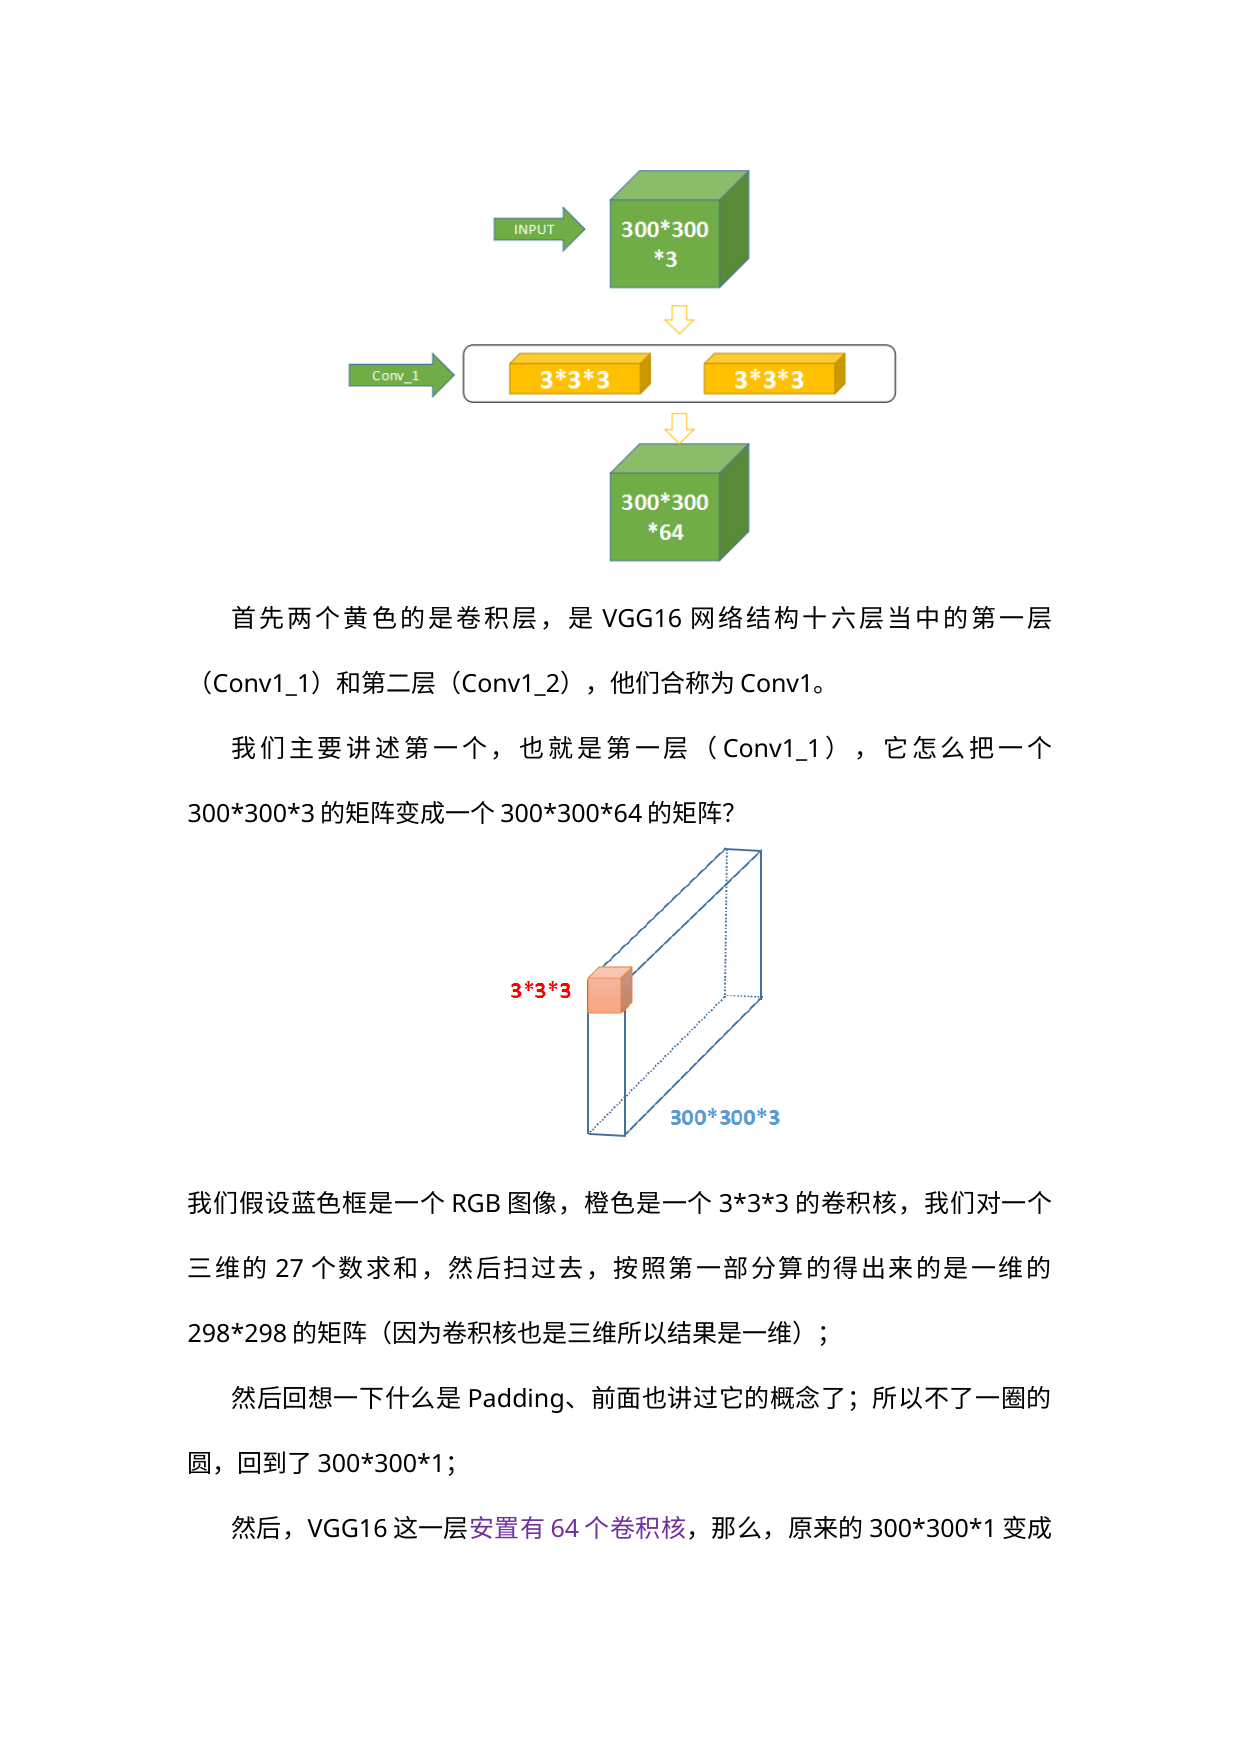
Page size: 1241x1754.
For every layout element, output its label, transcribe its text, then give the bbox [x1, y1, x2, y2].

picture [332, 162, 908, 579]
text 我们主要讲述第一个，也就是第一层（Conv1_1），它怎么把一个300*300*3的矩阵变成一个300*300*64的矩阵？ [187, 714, 1053, 844]
text 首先两个黄色的是卷积层，是VGG16网络结构十六层当中的第一层（Conv1_1）和第二层（Conv1_2），他们合称为Conv1。 [187, 584, 1053, 714]
picture [492, 844, 792, 1147]
text 我们假设蓝色框是一个RGB图像，橙色是一个3*3*3的卷积核，我们对一个三维的27个数求和，然后扫过去，按照第一部分算的得出来的是一维的298*298的矩阵（因为卷积核也是三维所以结果是一维）； [187, 1169, 1053, 1364]
text 然后回想一下什么是Padding、前面也讲过它的概念了；所以不了一圈的圆，回到了300*300*1； [187, 1364, 1053, 1494]
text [187, 1494, 1053, 1559]
